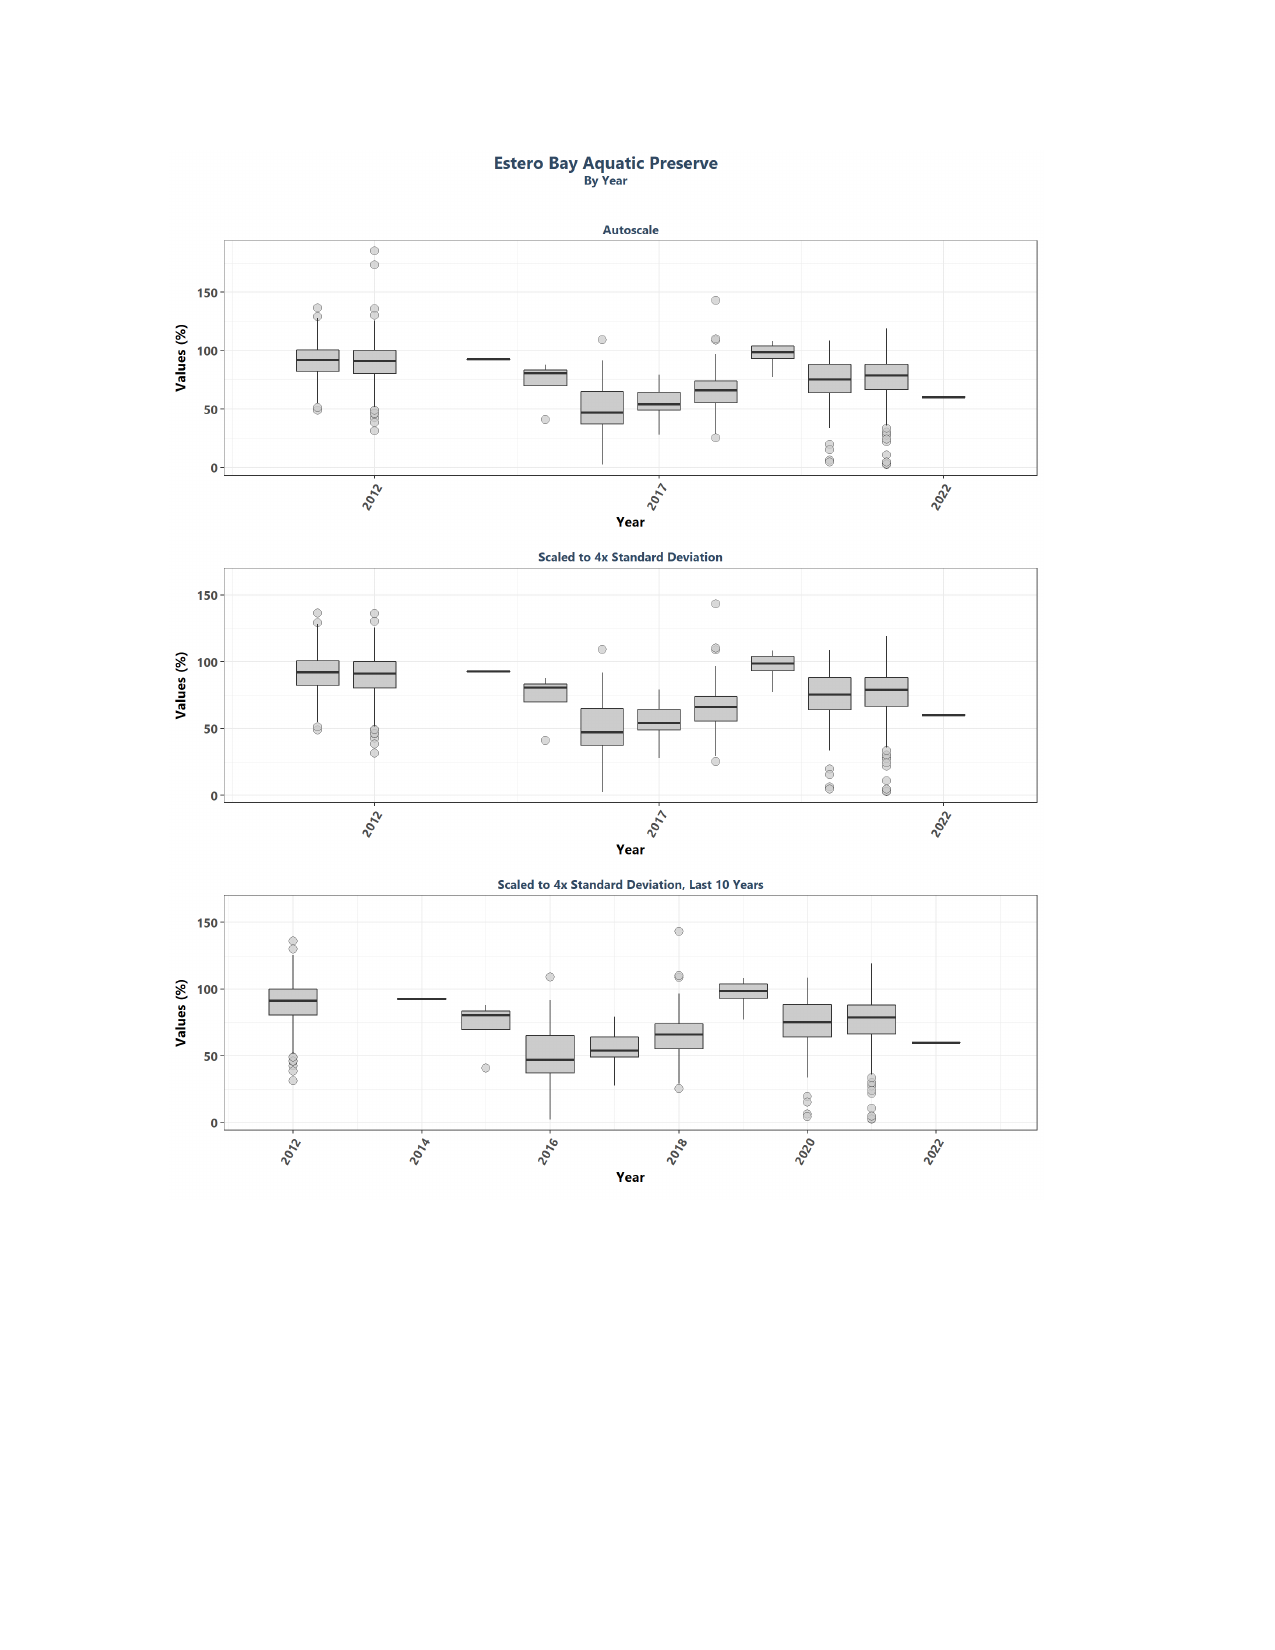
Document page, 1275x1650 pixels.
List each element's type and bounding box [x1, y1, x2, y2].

picture [168, 150, 1044, 1200]
